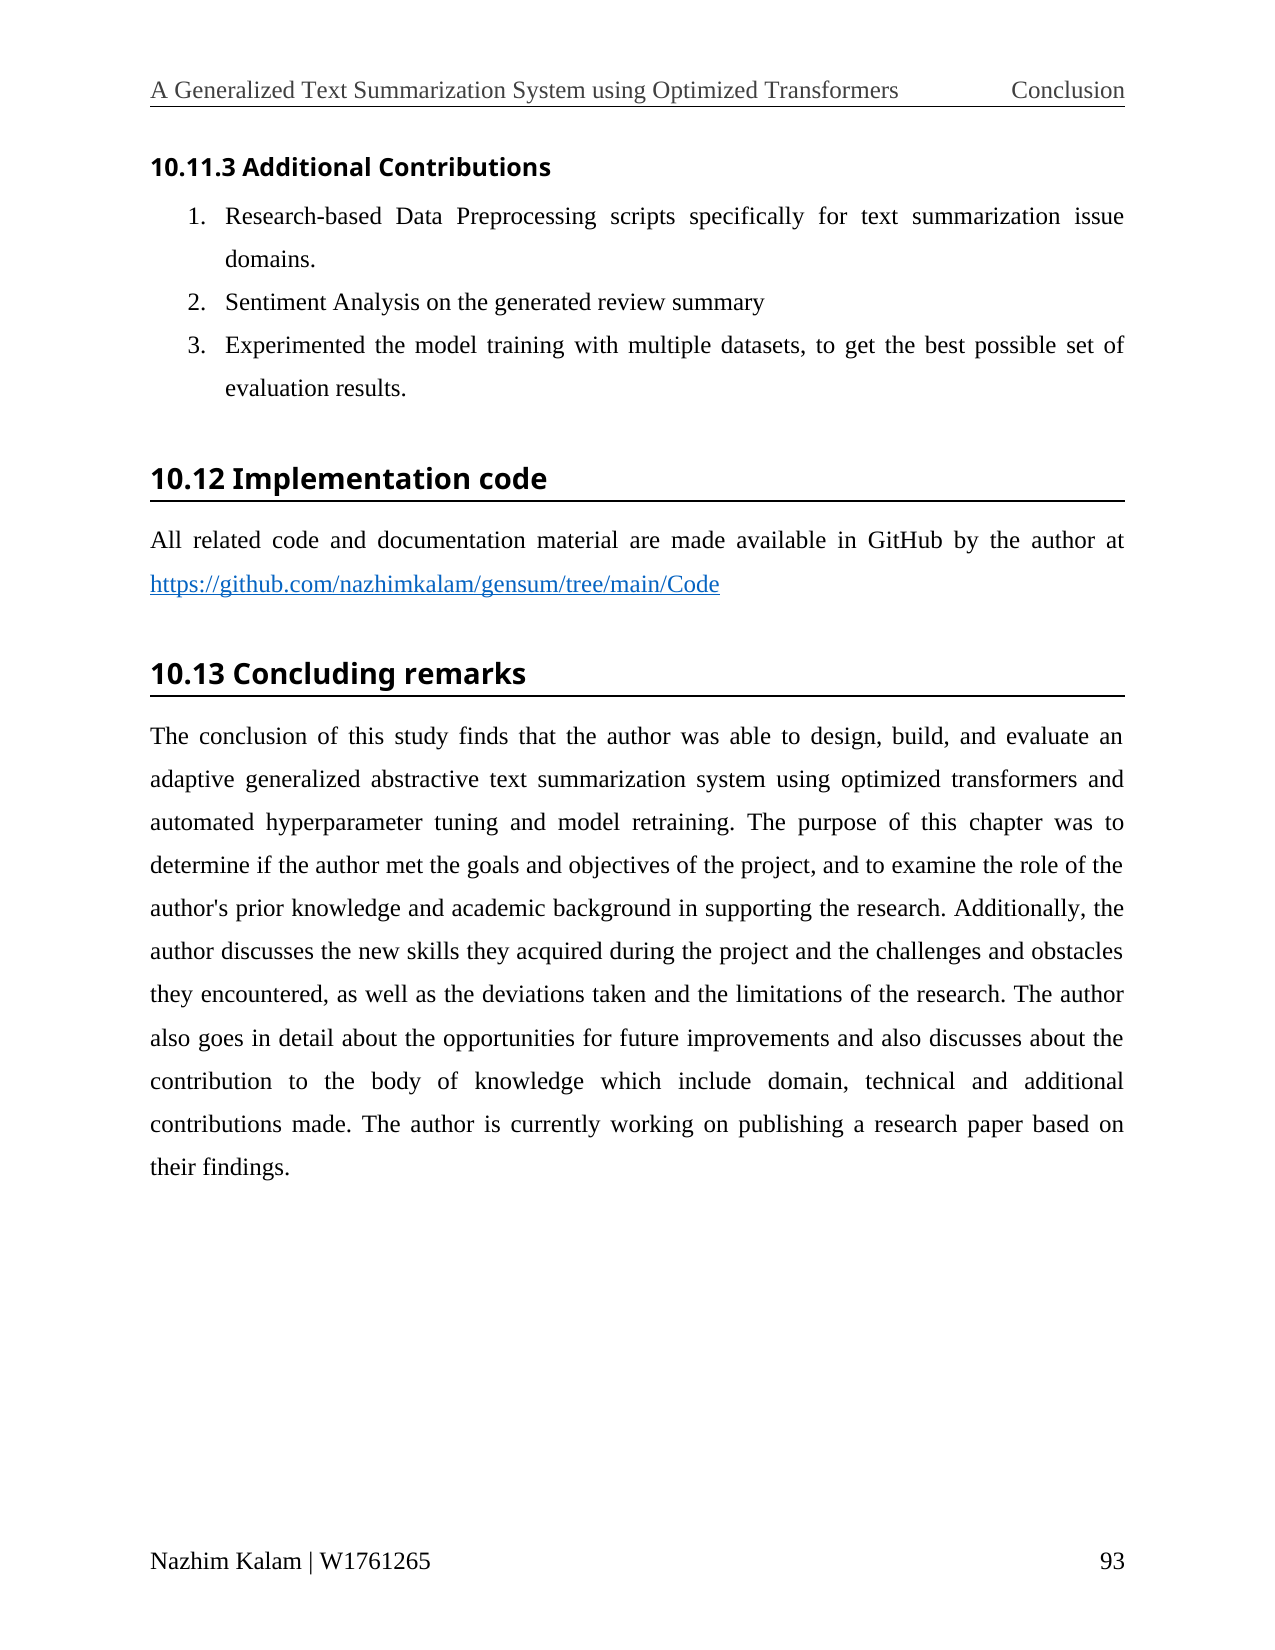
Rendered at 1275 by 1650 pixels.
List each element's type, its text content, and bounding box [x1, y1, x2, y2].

subtitle 10.12 Implementation code [150, 458, 1125, 500]
list Research-based Data Preprocessing scripts specifically for text summarization issue domains. [187, 201, 1125, 273]
text The conclusion of this study finds that the author was able to design, build, and evaluate an adaptive generalized abstractive text summarization system using optimized transformers and automated hyperparameter tuning and model retraining. The purpose of this chapter was to determine if the author met the goals and objectives of the project, and to examine the role of the author's prior knowledge and academic background in supporting the research. Additionally, the author discusses the new skills they acquired during the project and the challenges and obstacles they encountered, as well as the deviations taken and the limitations of the research. The author also goes in detail about the opportunities for future improvements and also discusses about the contribution to the body of knowledge which include domain, technical and additional contributions made. The author is currently working on publishing a research paper based on their findings. [150, 721, 1125, 1181]
list Experimented the model training with multiple datasets, to get the best possible set of evaluation results. [187, 330, 1125, 402]
text All related code and documentation material are made available in GitHub by the author at https://github.com/nazhimkalam/gensum/tree/main/Code [150, 526, 1125, 597]
list Sentiment Analysis on the generated review summary [187, 287, 1125, 316]
subtitle 10.13 Concluding remarks [150, 653, 1125, 695]
subtitle 10.11.3 Additional Contributions [150, 150, 1125, 184]
